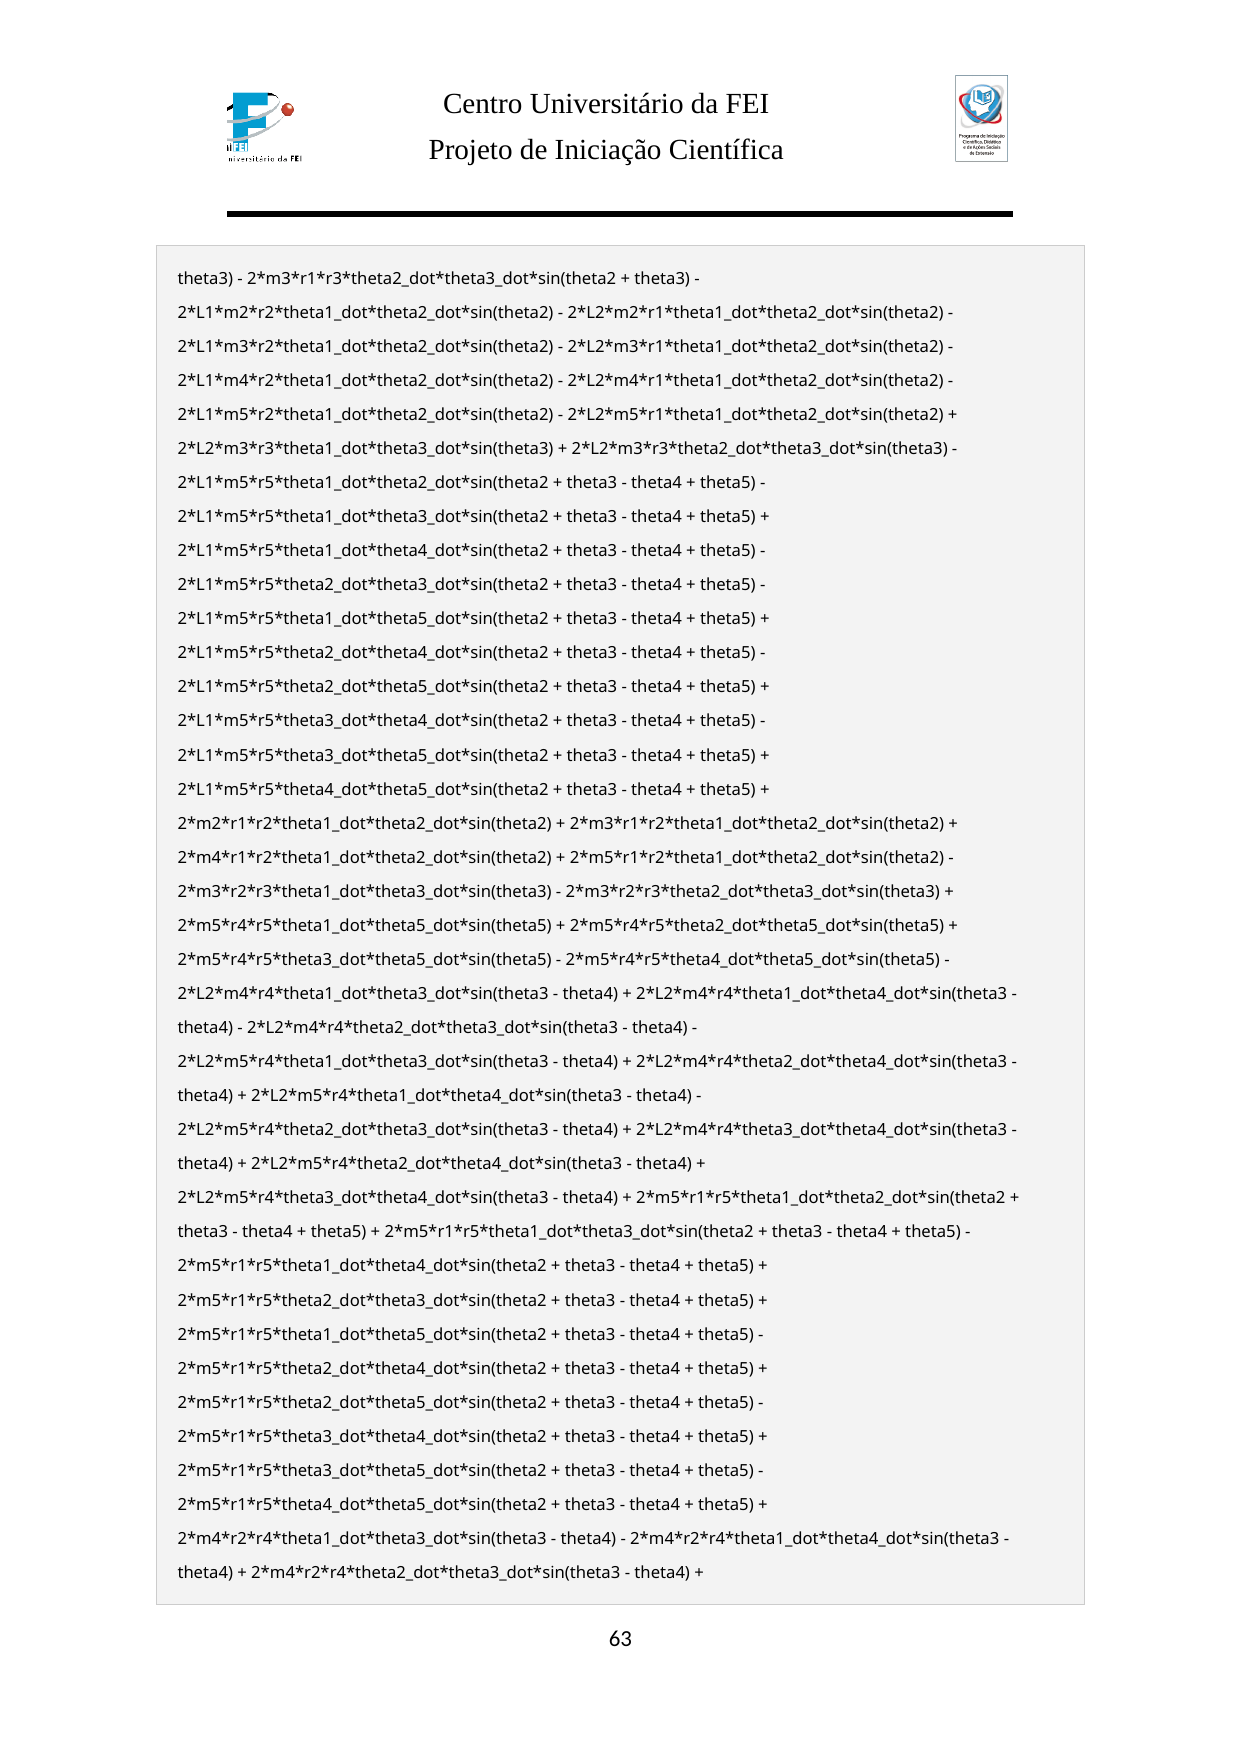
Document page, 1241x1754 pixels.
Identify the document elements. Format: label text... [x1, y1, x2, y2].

picture [954, 73, 1009, 163]
picture [227, 92, 302, 162]
